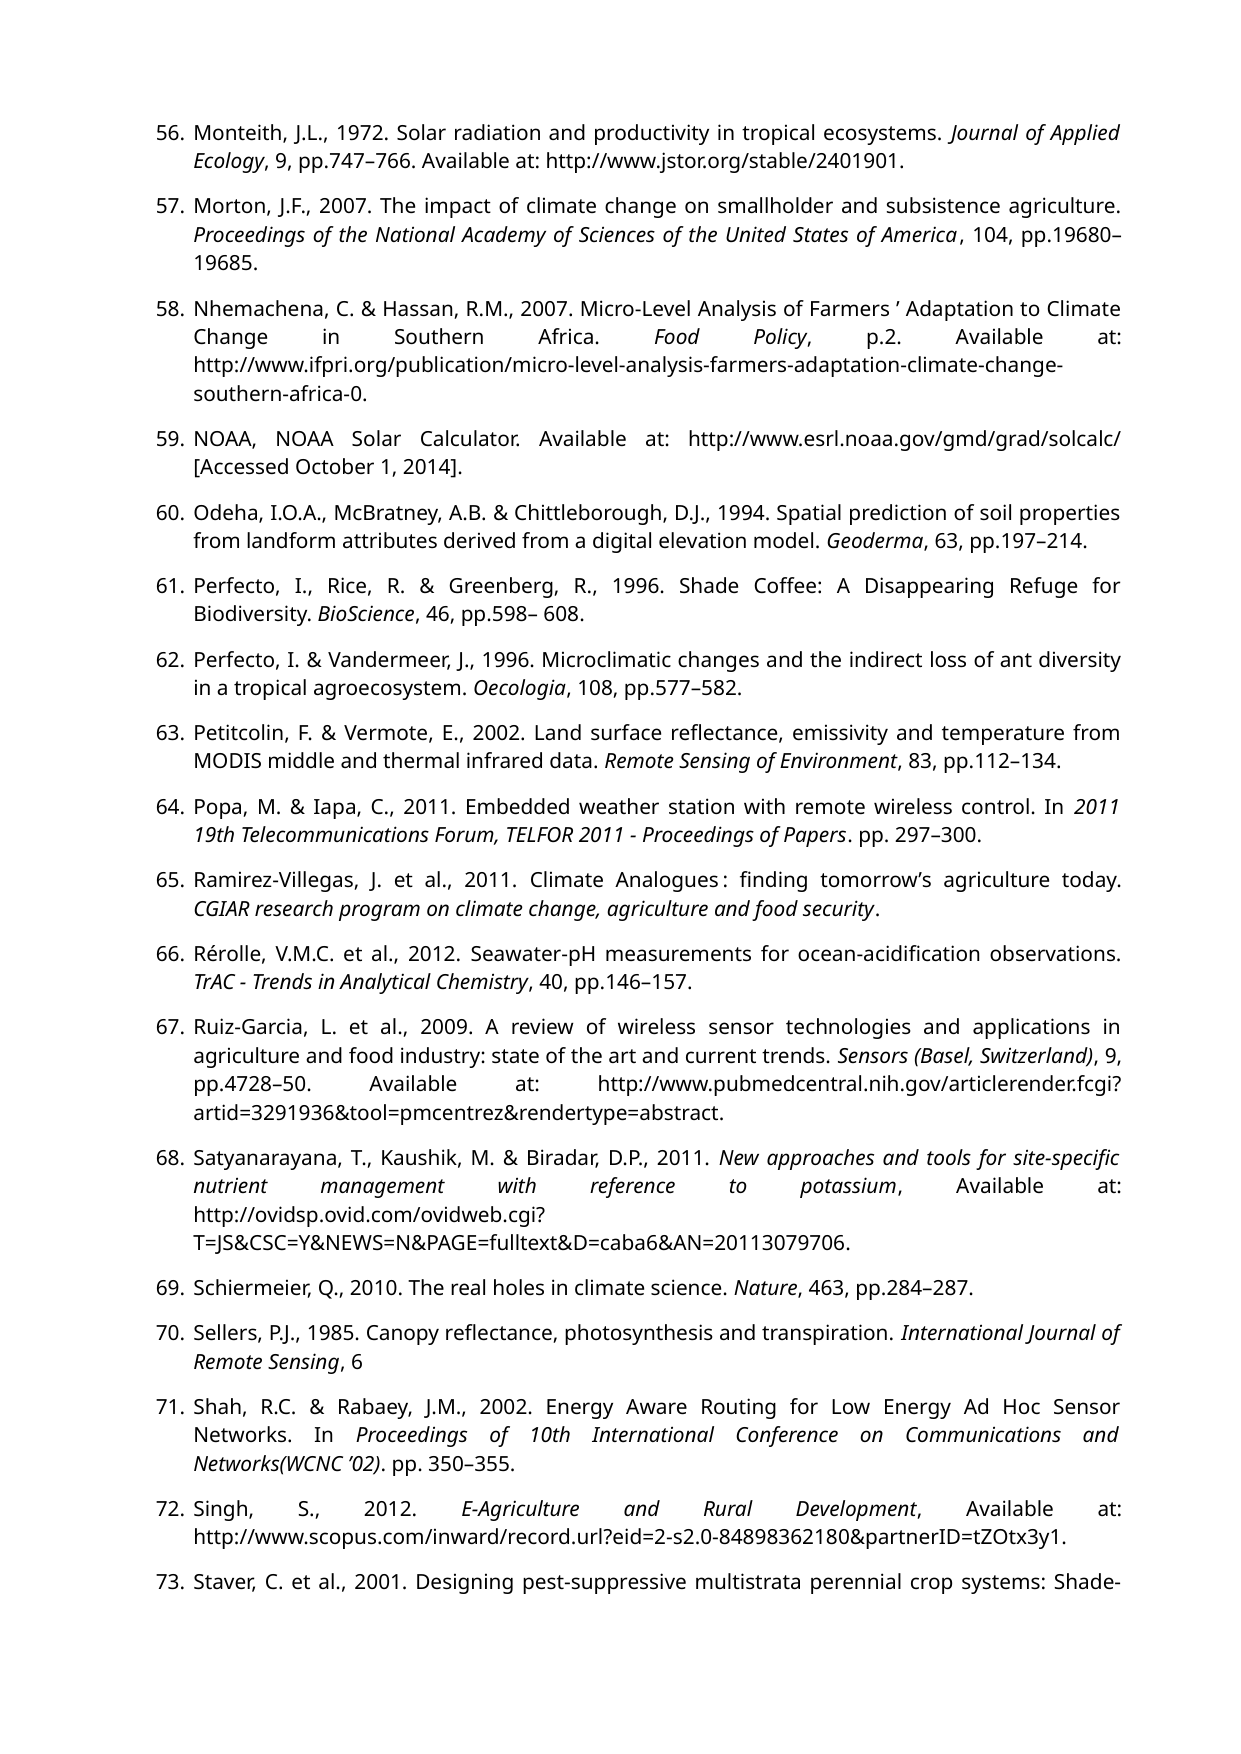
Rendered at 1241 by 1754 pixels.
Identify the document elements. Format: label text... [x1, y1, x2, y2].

list Petitcolin, F. & Vermote, E., 2002. Land surface reflectance, emissivity and temperature from MODIS middle and thermal infrared data. Remote Sensing of Environment, 83, pp.112–134. [156, 718, 1122, 775]
list Nhemachena, C. & Hassan, R.M., 2007. Micro-Level Analysis of Farmers ’ Adaptation to Climate Change in Southern Africa. Food Policy, p.2. Available at: http://www.ifpri.org/publication/micro-level-analysis-farmers-adaptation-climate-change-southern-africa-0. [156, 294, 1122, 407]
list Singh, S., 2012. E-Agriculture and Rural Development, Available at: http://www.scopus.com/inward/record.url?eid=2-s2.0-84898362180&partnerID=tZOtx3y1. [156, 1494, 1122, 1551]
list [156, 1567, 1122, 1596]
list Monteith, J.L., 1972. Solar radiation and productivity in tropical ecosystems. Journal of Applied Ecology, 9, pp.747–766. Available at: http://www.jstor.org/stable/2401901. [156, 118, 1122, 175]
list Ramirez-Villegas, J. et al., 2011. Climate Analogues : finding tomorrow’s agriculture today. CGIAR research program on climate change, agriculture and food security. [156, 865, 1122, 922]
list Rérolle, V.M.C. et al., 2012. Seawater-pH measurements for ocean-acidification observations. TrAC - Trends in Analytical Chemistry, 40, pp.146–157. [156, 939, 1122, 996]
list Perfecto, I., Rice, R. & Greenberg, R., 1996. Shade Coffee: A Disappearing Refuge for Biodiversity. BioScience, 46, pp.598– 608. [156, 571, 1122, 628]
list Morton, J.F., 2007. The impact of climate change on smallholder and subsistence agriculture. Proceedings of the National Academy of Sciences of the United States of America, 104, pp.19680–19685. [156, 192, 1122, 277]
list Shah, R.C. & Rabaey, J.M., 2002. Energy Aware Routing for Low Energy Ad Hoc Sensor Networks. In Proceedings of 10th International Conference on Communications and Networks(WCNC ’02). pp. 350–355. [156, 1392, 1122, 1477]
list Popa, M. & Iapa, C., 2011. Embedded weather station with remote wireless control. In 2011 19th Telecommunications Forum, TELFOR 2011 - Proceedings of Papers. pp. 297–300. [156, 792, 1122, 849]
list Perfecto, I. & Vandermeer, J., 1996. Microclimatic changes and the indirect loss of ant diversity in a tropical agroecosystem. Oecologia, 108, pp.577–582. [156, 645, 1122, 702]
list Ruiz-Garcia, L. et al., 2009. A review of wireless sensor technologies and applications in agriculture and food industry: state of the art and current trends. Sensors (Basel, Switzerland), 9, pp.4728–50. Available at: http://www.pubmedcentral.nih.gov/articlerender.fcgi?artid=3291936&tool=pmcentrez&rendertype=abstract. [156, 1012, 1122, 1126]
list Schiermeier, Q., 2010. The real holes in climate science. Nature, 463, pp.284–287. [156, 1273, 1122, 1302]
list Sellers, P.J., 1985. Canopy reflectance, photosynthesis and transpiration. International Journal of Remote Sensing, 6 [156, 1318, 1122, 1375]
list Odeha, I.O.A., McBratney, A.B. & Chittleborough, D.J., 1994. Spatial prediction of soil properties from landform attributes derived from a digital elevation model. Geoderma, 63, pp.197–214. [156, 498, 1122, 554]
list Satyanarayana, T., Kaushik, M. & Biradar, D.P., 2011. New approaches and tools for site-specific nutrient management with reference to potassium, Available at: http://ovidsp.ovid.com/ovidweb.cgi?T=JS&CSC=Y&NEWS=N&PAGE=fulltext&D=caba6&AN=20113079706. [156, 1143, 1122, 1257]
list NOAA, NOAA Solar Calculator. Available at: http://www.esrl.noaa.gov/gmd/grad/solcalc/ [Accessed October 1, 2014]. [156, 424, 1122, 481]
